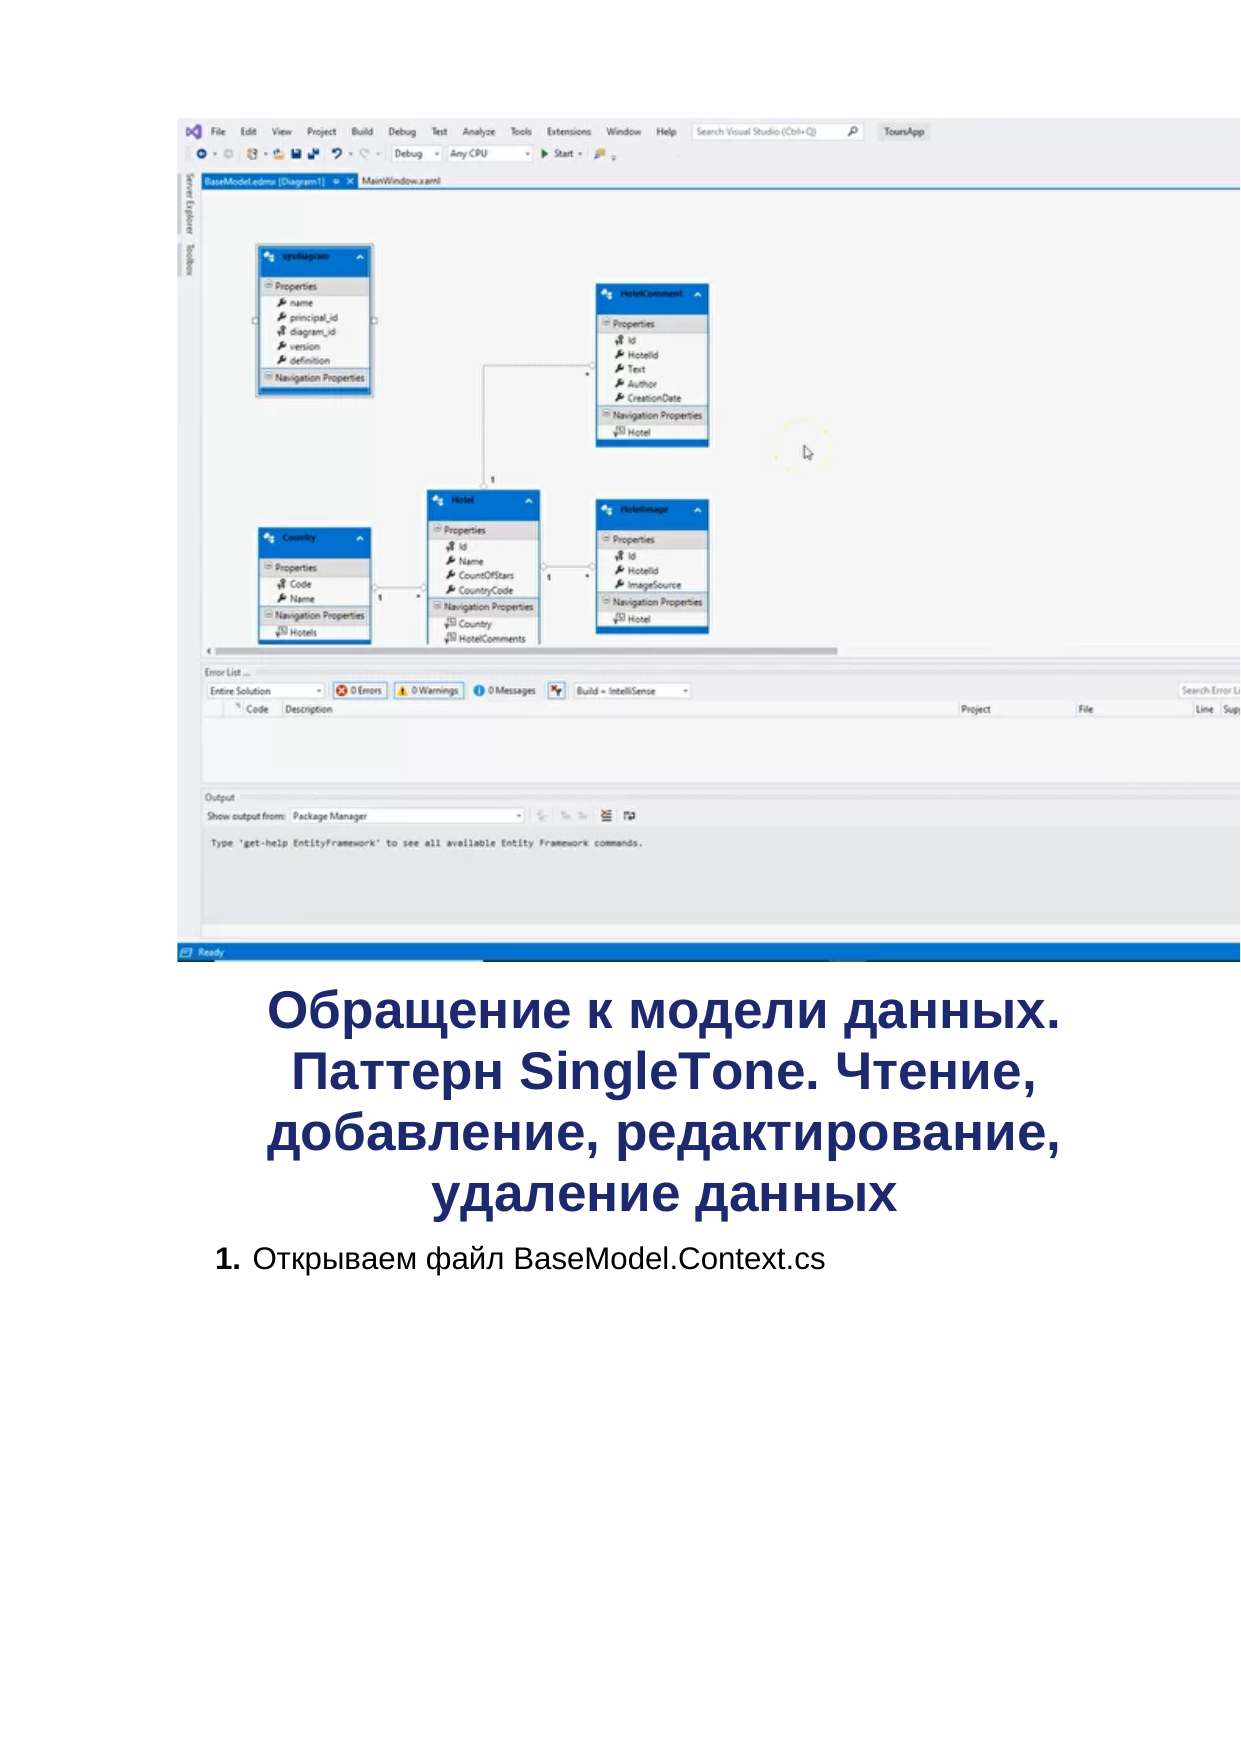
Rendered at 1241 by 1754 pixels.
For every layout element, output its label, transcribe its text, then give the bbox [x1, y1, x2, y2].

text Обращение к модели данных. Паттерн SingleTone. Чтение, добавление, редактирование, удаление данных [177, 978, 1152, 1223]
list Открываем файл BaseModel.Context.cs [215, 1240, 1152, 1276]
picture [177, 118, 1241, 962]
